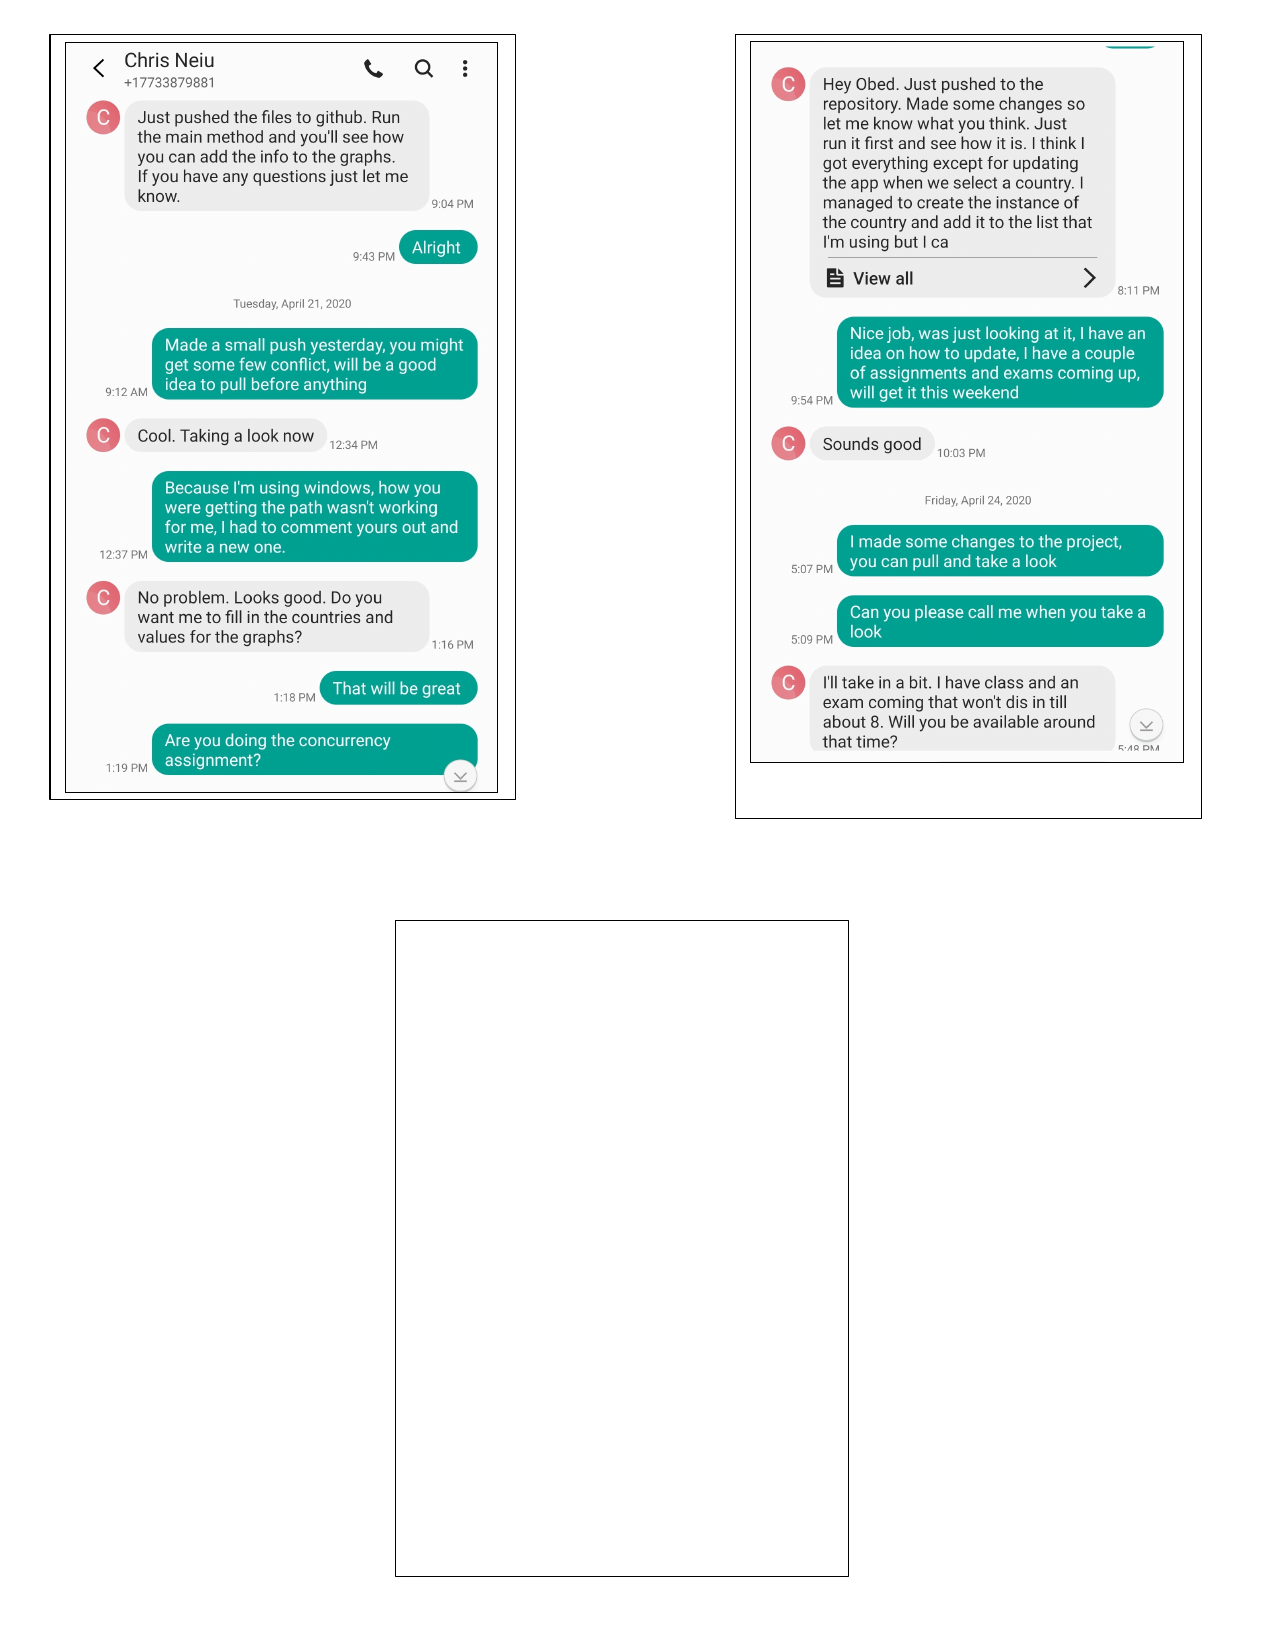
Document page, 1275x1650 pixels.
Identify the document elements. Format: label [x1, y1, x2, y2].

picture [751, 42, 1183, 762]
picture [66, 43, 497, 792]
